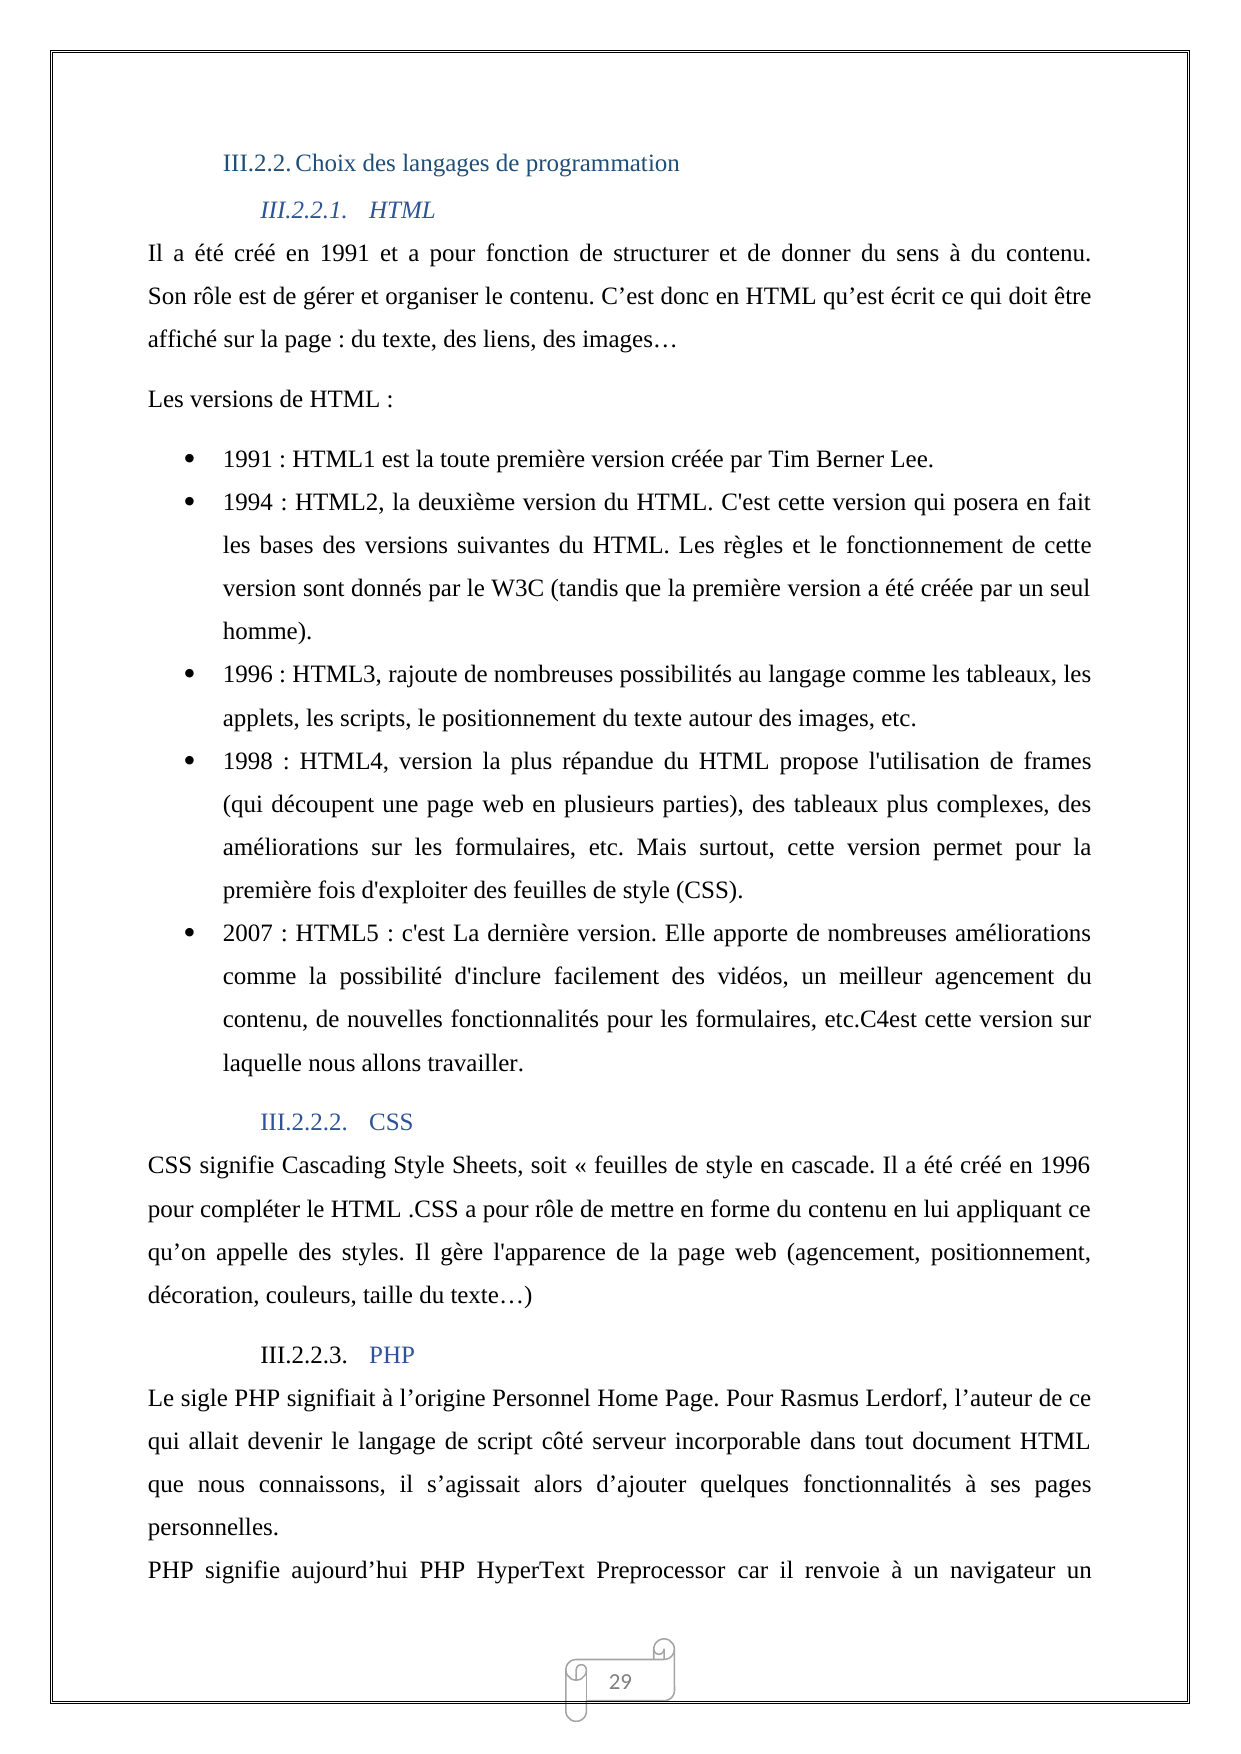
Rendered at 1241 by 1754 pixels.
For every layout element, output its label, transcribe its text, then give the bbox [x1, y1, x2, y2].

subtitle Choix des langages de programmation [223, 148, 1093, 176]
list 2007 : HTML5 : c'est La dernière version. Elle apporte de nombreuses améliorations comme la possibilité d'inclure facilement des vidéos, un meilleur agencement du contenu, de nouvelles fonctionnalités pour les formulaires, etc.C4est cette version sur laquelle nous allons travailler. [185, 918, 1093, 1076]
text CSS signifie Cascading Style Sheets, soit « feuilles de style en cascade. Il a été créé en 1996 pour compléter le HTML .CSS a pour rôle de mettre en forme du contenu en lui appliquant ce qu’on appelle des styles. Il gère l'apparence de la page web (agencement, positionnement, décoration, couleurs, taille du texte…) [148, 1151, 1093, 1309]
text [148, 1383, 1093, 1584]
subtitle CSS [260, 1107, 1093, 1136]
text Il a été créé en 1991 et a pour fonction de structurer et de donner du sens à du contenu. Son rôle est de gérer et organiser le contenu. C’est donc en HTML qu’est écrit ce qui doit être affiché sur la page : du texte, des liens, des images… [148, 238, 1093, 353]
list 1996 : HTML3, rajoute de nombreuses possibilités au langage comme les tableaux, les applets, les scripts, le positionnement du texte autour des images, etc. [185, 659, 1093, 731]
subtitle HTML [260, 195, 1093, 224]
list 1998 : HTML4, version la plus répandue du HTML propose l'utilisation de frames (qui découpent une page web en plusieurs parties), des tableaux plus complexes, des améliorations sur les formulaires, etc. Mais surtout, cette version permet pour la première fois d'exploiter des feuilles de style (CSS). [185, 746, 1093, 904]
subtitle PHP [260, 1340, 1093, 1368]
list 1991 : HTML1 est la toute première version créée par Tim Berner Lee. [185, 444, 1093, 473]
text Les versions de HTML : [148, 384, 1093, 413]
list 1994 : HTML2, la deuxième version du HTML. C'est cette version qui posera en fait les bases des versions suivantes du HTML. Les règles et le fonctionnement de cette version sont donnés par le W3C (tandis que la première version a été créée par un seul homme). [185, 487, 1093, 645]
